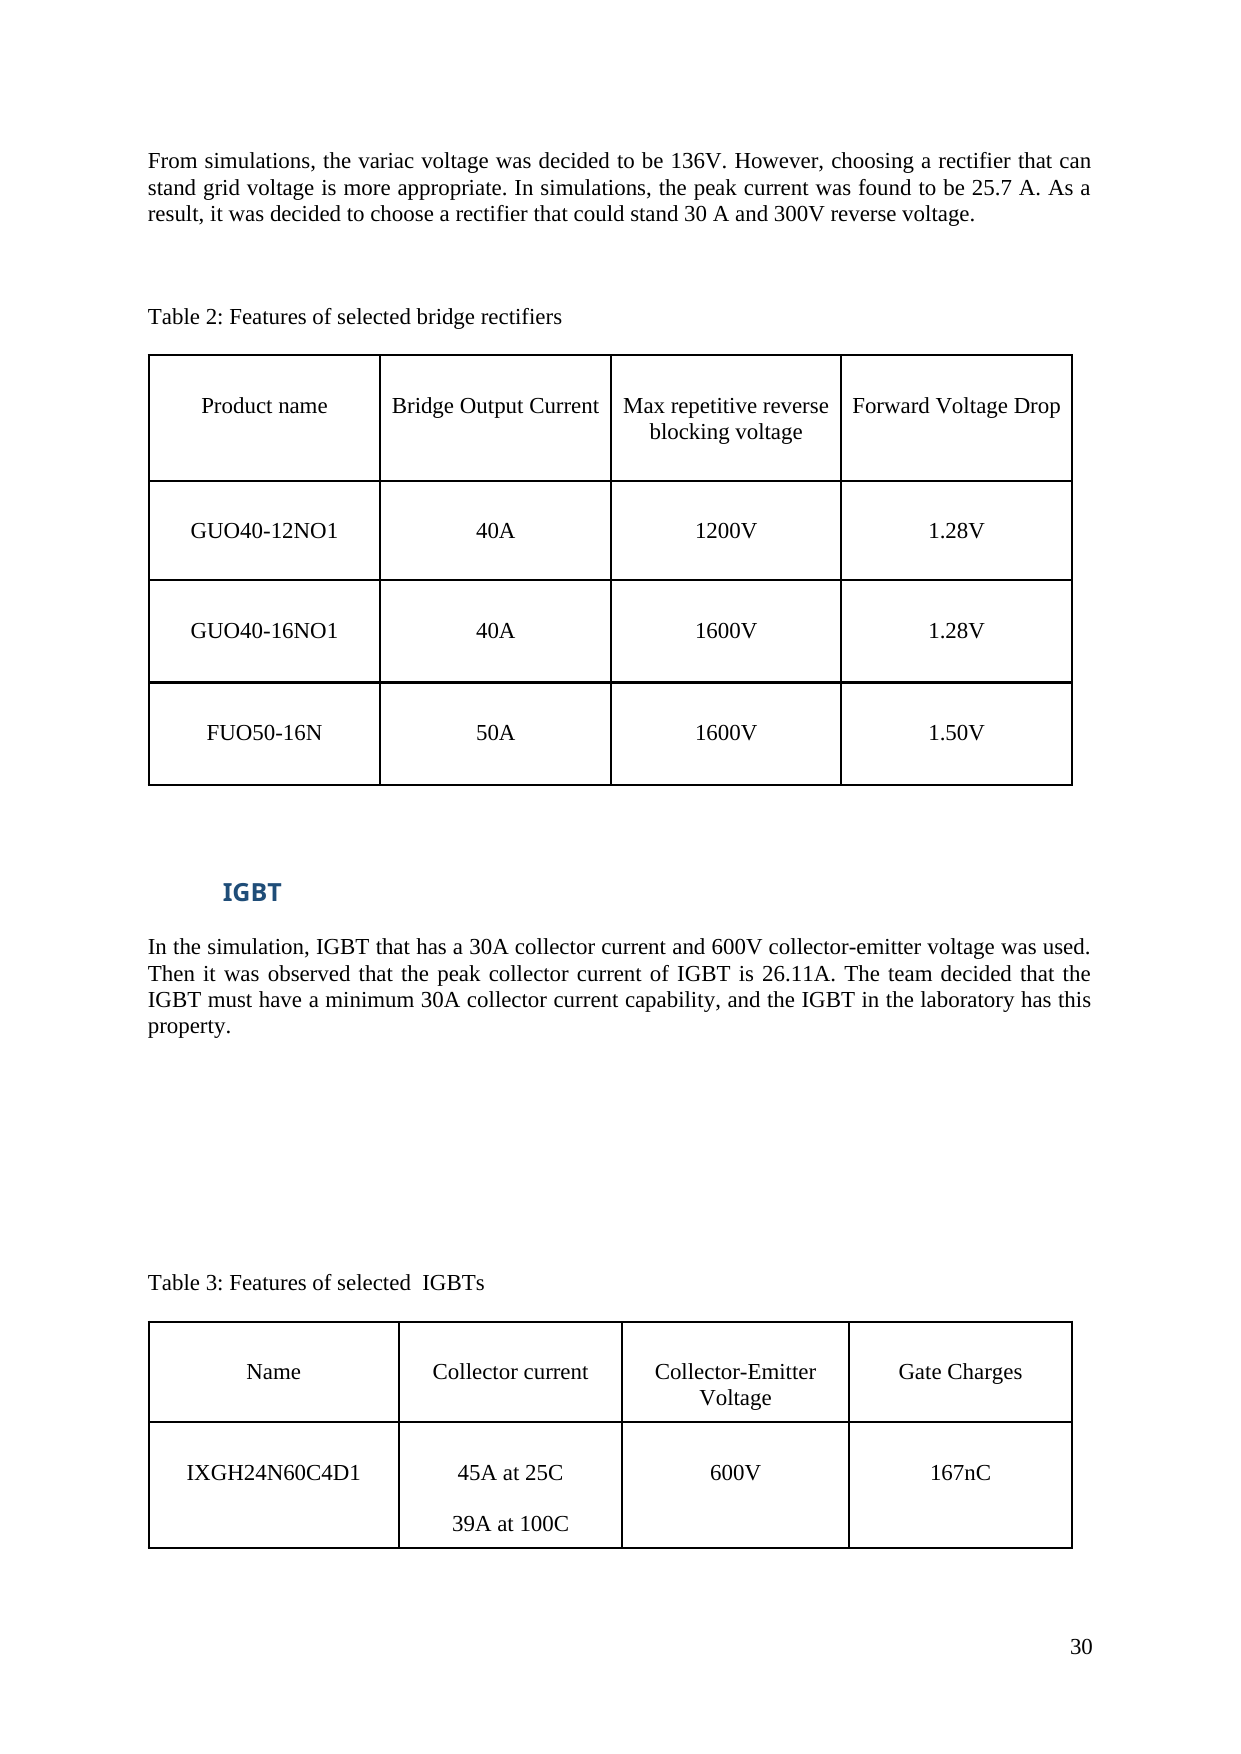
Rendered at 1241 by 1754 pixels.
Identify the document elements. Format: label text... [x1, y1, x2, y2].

table_cell GUO40-12NO1 [150, 482, 379, 579]
table_header Name [150, 1323, 398, 1421]
table_header Bridge Output Current [381, 356, 610, 480]
table_cell FUO50-16N [150, 684, 379, 783]
text From simulations, the variac voltage was decided to be 136V. However, choosing a rectifier that can stand grid voltage is more appropriate. In simulations, the peak current was found to be 25.7 A. As a result, it was decided to choose a rectifier that could stand 30 A and 300V reverse voltage. [148, 148, 1093, 227]
subtitle IGBT [223, 874, 1093, 908]
table_header Gate Charges [850, 1323, 1071, 1421]
table_cell 50A [381, 684, 610, 783]
table_header Collector-Emitter Voltage [623, 1323, 848, 1421]
table_cell 1.50V [842, 684, 1071, 783]
text Table 2: Features of selected bridge rectifiers [148, 303, 1093, 329]
table_cell 1600V [612, 684, 840, 783]
table_cell 40A [381, 581, 610, 681]
table_cell GUO40-16NO1 [150, 581, 379, 681]
table_cell 1.28V [842, 482, 1071, 579]
text In the simulation, IGBT that has a 30A collector current and 600V collector-emitter voltage was used. Then it was observed that the peak collector current of IGBT is 26.11A. The team decided that the IGBT must have a minimum 30A collector current capability, and the IGBT in the laboratory has this property. [148, 933, 1093, 1039]
text Table 3: Features of selected IGBTs [148, 1269, 1093, 1296]
table_cell IXGH24N60C4D1 [150, 1423, 398, 1547]
table_cell 45A at 25C 39A at 100C [400, 1423, 621, 1547]
table_cell 167nC [850, 1423, 1071, 1547]
table_header Product name [150, 356, 379, 480]
table_cell 1600V [612, 581, 840, 681]
table_cell 1.28V [842, 581, 1071, 681]
table_cell 1200V [612, 482, 840, 579]
table_cell 40A [381, 482, 610, 579]
table_header Max repetitive reverse blocking voltage [612, 356, 840, 480]
table_cell 600V [623, 1423, 848, 1547]
table_header Forward Voltage Drop [842, 356, 1071, 480]
table_header Collector current [400, 1323, 621, 1421]
